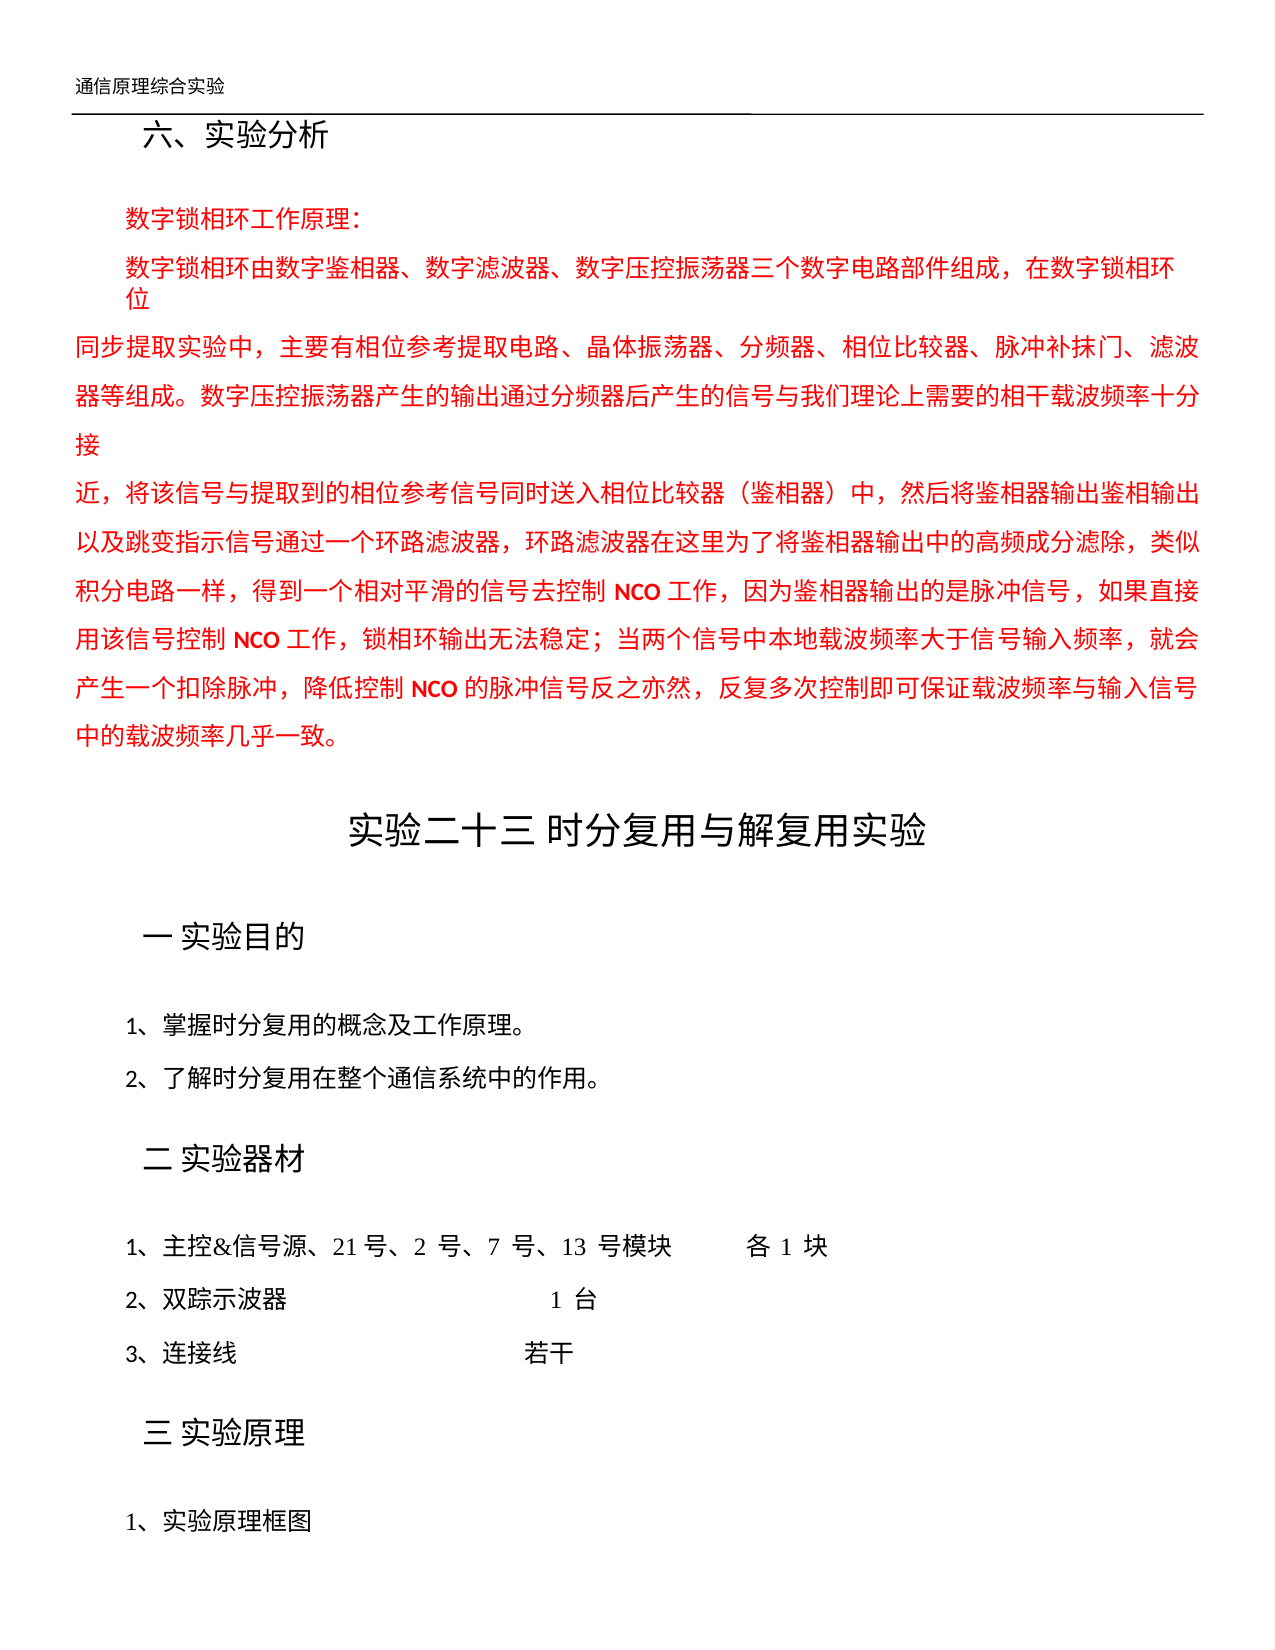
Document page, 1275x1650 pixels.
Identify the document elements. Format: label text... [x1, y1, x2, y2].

text 1、掌握时分复用的概念及工作原理。 [125, 1005, 1200, 1042]
text 数字锁相环工作原理： [125, 203, 1200, 234]
text 2、了解时分复用在整个通信系统中的作用。 [125, 1058, 1200, 1095]
text 实验二十三 时分复用与解复用实验一 实验目的 [142, 761, 928, 969]
text 同步提取实验中，主要有相位参考提取电路、晶体振荡器、分频器、相位比较器、脉冲补抹门、滤波器等组成。数字压控振荡器产生的输出通过分频器后产生的信号与我们理论上需要的相干载波频率十分接 [75, 318, 1200, 464]
text 二 实验器材 [142, 1139, 1200, 1178]
text 近，将该信号与提取到的相位参考信号同时送入相位比较器（鉴相器）中，然后将鉴相器输出鉴相输出 [75, 478, 1200, 509]
text 1、实验原理框图 [125, 1501, 1200, 1537]
text 通信原理综合实验 [75, 75, 1200, 98]
text 数字锁相环由数字鉴相器、数字滤波器、数字压控振荡器三个数字电路部件组成，在数字锁相环位 [125, 252, 1200, 314]
text 1、主控&信号源、21 号、2号、7号、13号模块 各1块 [125, 1226, 1200, 1263]
text 以及跳变指示信号通过一个环路滤波器，环路滤波器在这里为了将鉴相器输出中的高频成分滤除，类似积分电路一样，得到一个相对平滑的信号去控制 NCO 工作，因为鉴相器输出的是脉冲信号，如果直接用该信号控制 NCO 工作，锁相环输出无法稳定；当两个信号中本地载波频率大于信号输入频率，就会产生一个扣除脉冲，降低控制 NCO 的脉冲信号反之亦然，反复多次控制即可保证载波频率与输入信号中的载波频率几乎一致。 [75, 513, 1200, 755]
text 3、连接线 若干 [125, 1333, 1200, 1369]
text 六、实验分析 [142, 115, 1200, 154]
text 三 实验原理 [142, 1413, 1200, 1452]
text 2、双踪示波器 1台 [125, 1280, 1200, 1316]
